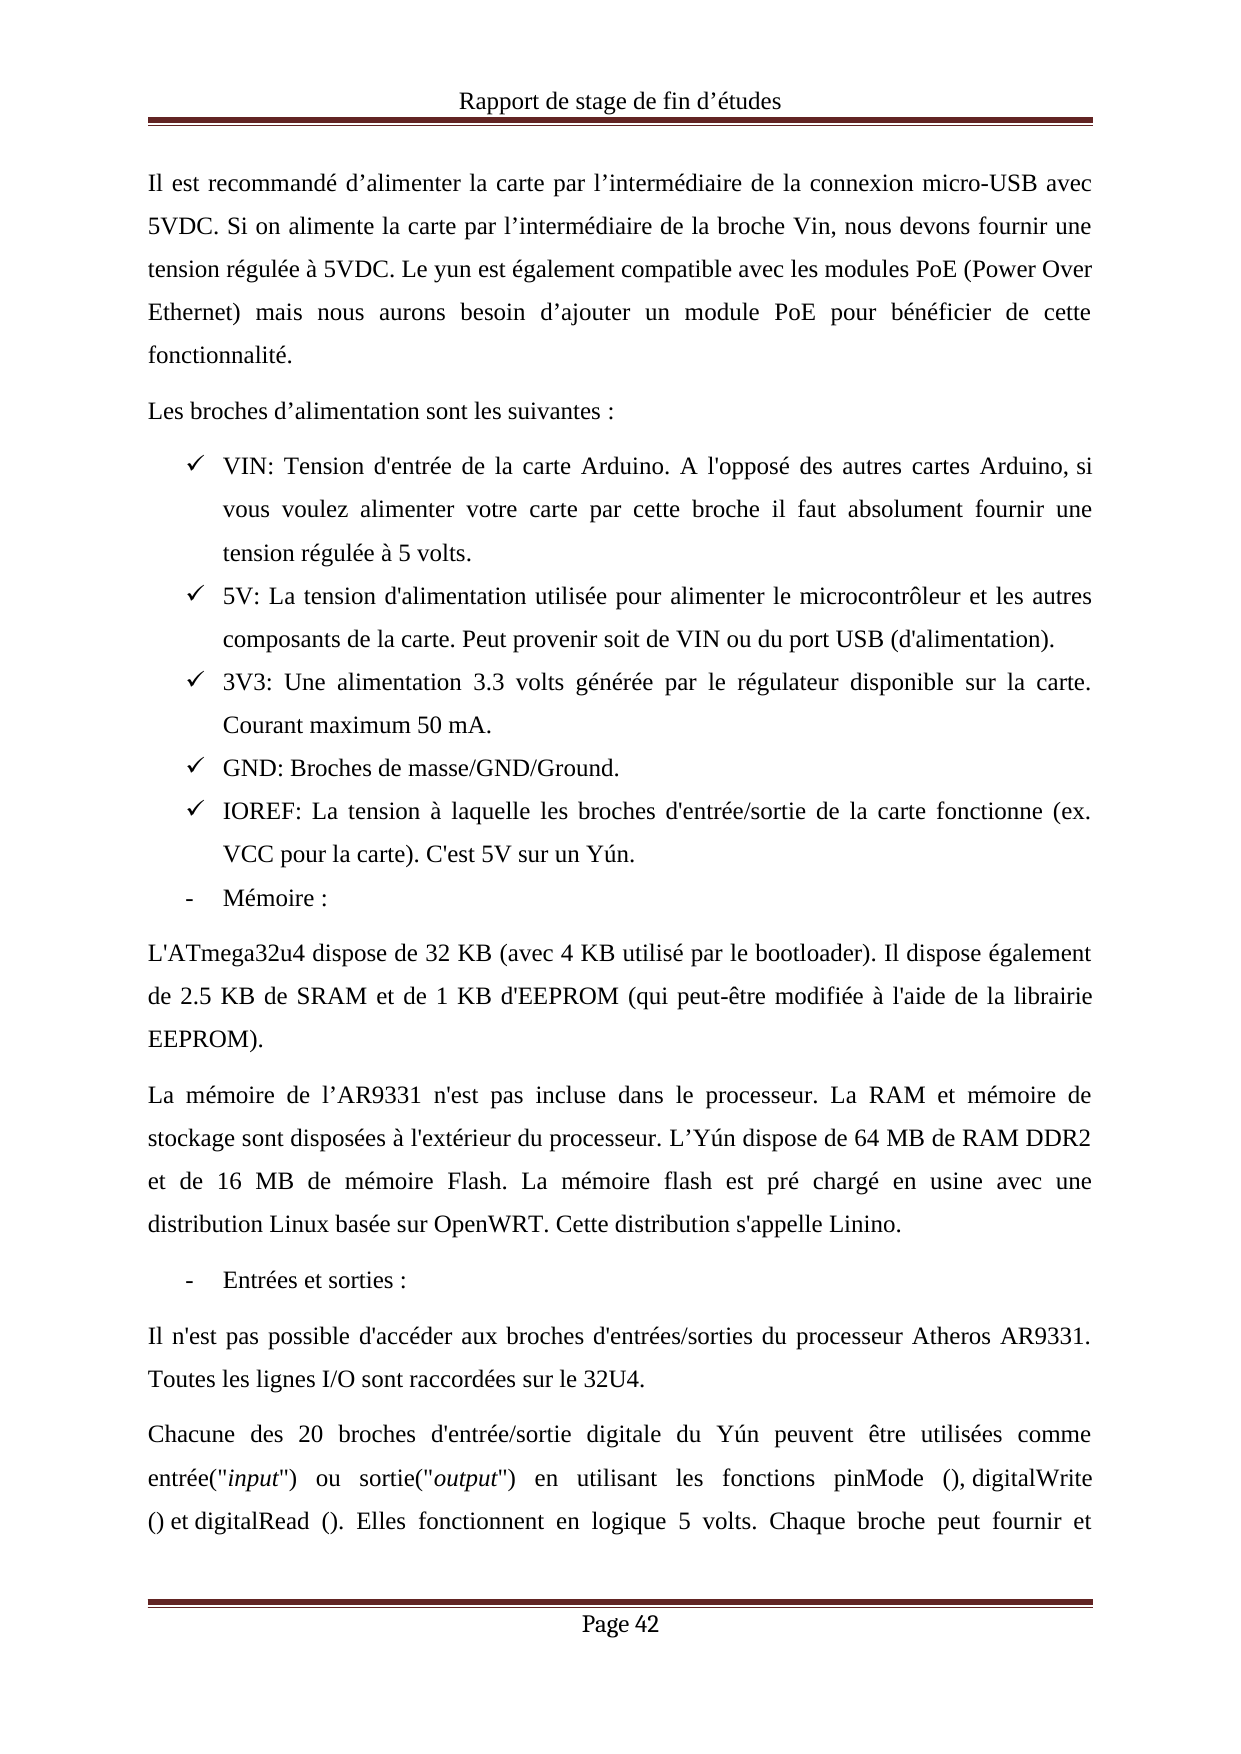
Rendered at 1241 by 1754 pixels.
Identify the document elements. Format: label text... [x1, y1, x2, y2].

text Il n'est pas possible d'accéder aux broches d'entrées/sorties du processeur Atheros AR9331. Toutes les lignes I/O sont raccordées sur le 32U4. [148, 1321, 1093, 1393]
text Les broches d’alimentation sont les suivantes : [148, 396, 1093, 424]
list Entrées et sorties : [185, 1265, 1093, 1294]
list GND: Broches de masse/GND/Ground. [185, 753, 1093, 782]
list 5V: La tension d'alimentation utilisée pour alimenter le microcontrôleur et les autres composants de la carte. Peut provenir soit de VIN ou du port USB (d'alimentation). [185, 581, 1093, 653]
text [148, 1419, 1093, 1534]
text Il est recommandé d’alimenter la carte par l’intermédiaire de la connexion micro-USB avec 5VDC. Si on alimente la carte par l’intermédiaire de la broche Vin, nous devons fournir une tension régulée à 5VDC. Le yun est également compatible avec les modules PoE (Power Over Ethernet) mais nous aurons besoin d’ajouter un module PoE pour bénéficier de cette fonctionnalité. [148, 168, 1093, 369]
list Mémoire : [185, 883, 1093, 911]
list IOREF: La tension à laquelle les broches d'entrée/sortie de la carte fonctionne (ex. VCC pour la carte). C'est 5V sur un Yún. [185, 796, 1093, 868]
text L'ATmega32u4 dispose de 32 KB (avec 4 KB utilisé par le bootloader). Il dispose également de 2.5 KB de SRAM et de 1 KB d'EEPROM (qui peut-être modifiée à l'aide de la librairie EEPROM). [148, 938, 1093, 1053]
list VIN: Tension d'entrée de la carte Arduino. A l'opposé des autres cartes Arduino, si vous voulez alimenter votre carte par cette broche il faut absolument fournir une tension régulée à 5 volts. [185, 451, 1093, 566]
list 3V3: Une alimentation 3.3 volts générée par le régulateur disponible sur la carte. Courant maximum 50 mA. [185, 667, 1093, 739]
text La mémoire de l’AR9331 n'est pas incluse dans le processeur. La RAM et mémoire de stockage sont disposées à l'extérieur du processeur. L’Yún dispose de 64 MB de RAM DDR2 et de 16 MB de mémoire Flash. La mémoire flash est pré chargé en usine avec une distribution Linux basée sur OpenWRT. Cette distribution s'appelle Linino. [148, 1080, 1093, 1238]
